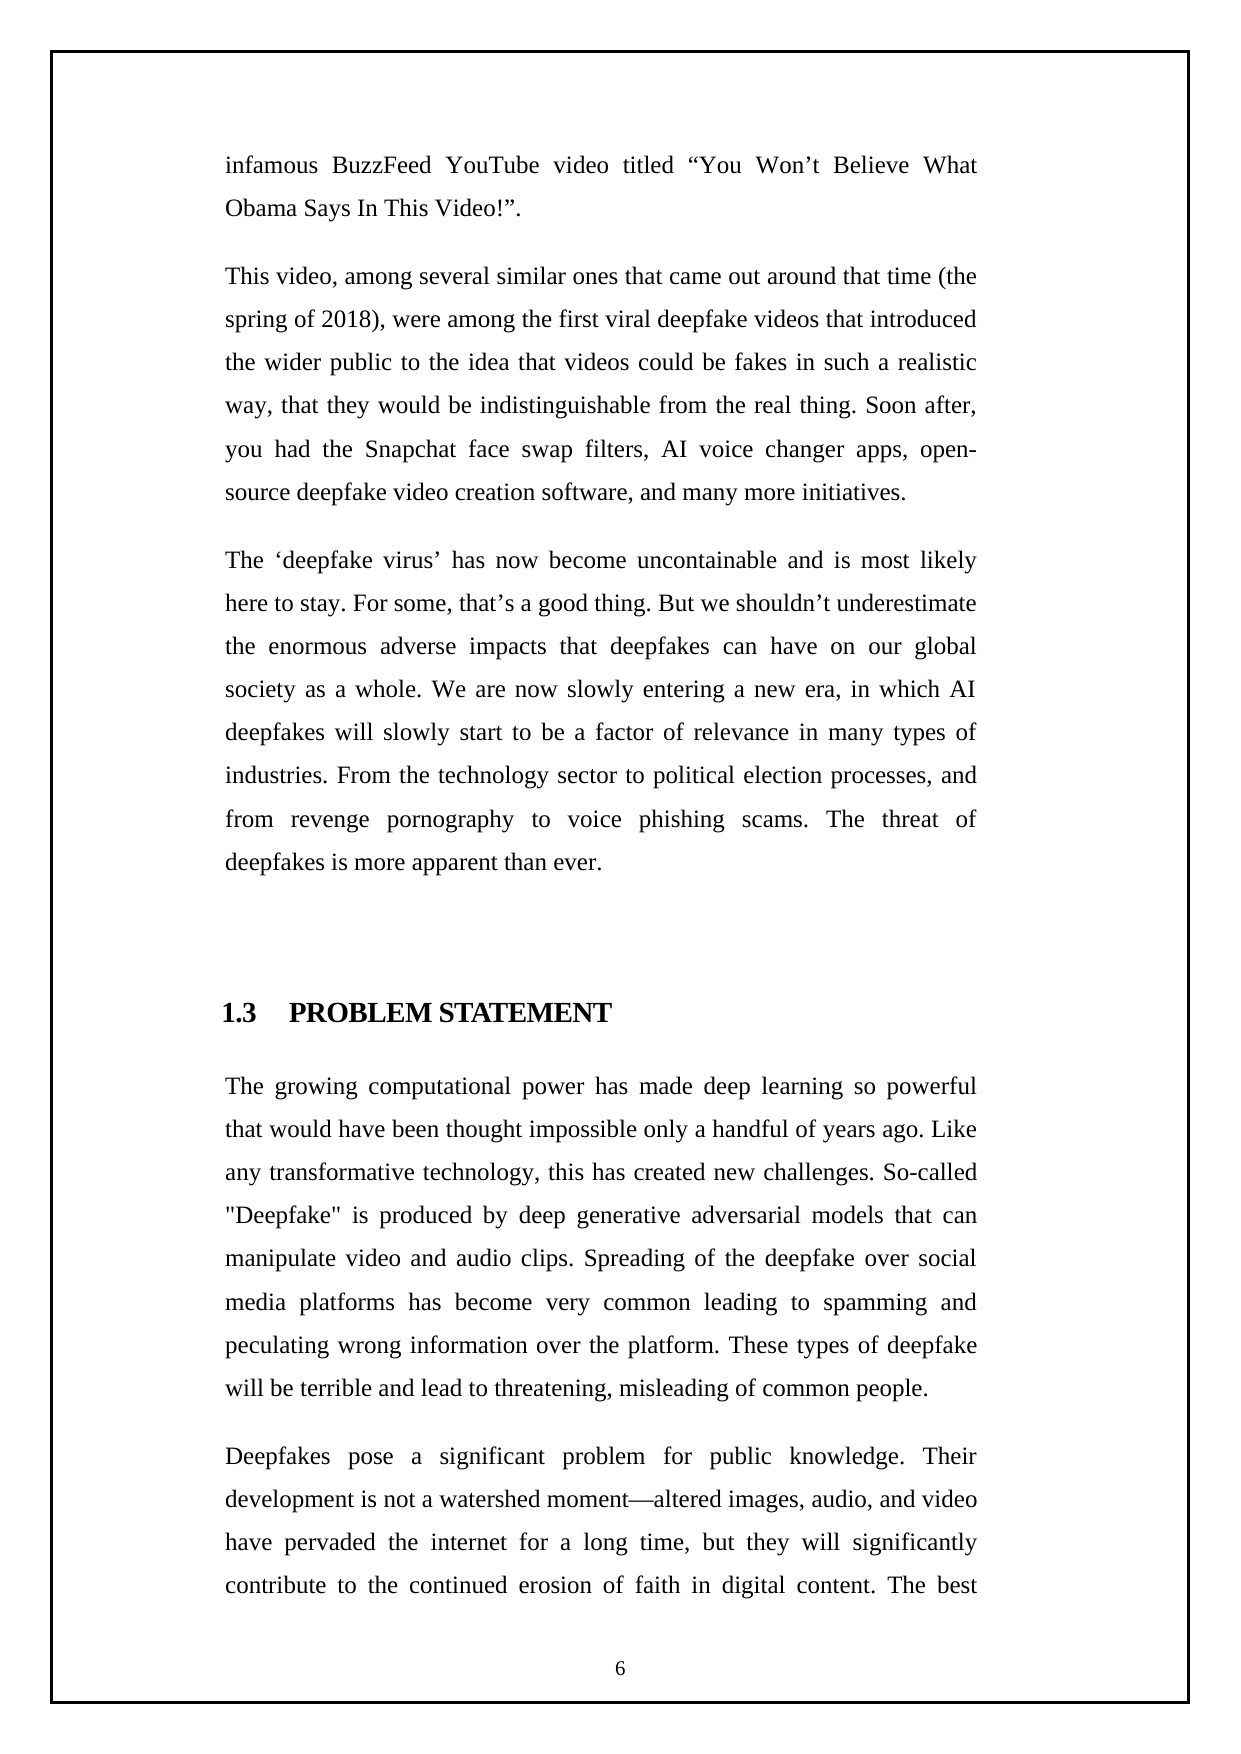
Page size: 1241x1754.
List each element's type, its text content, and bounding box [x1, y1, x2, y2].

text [225, 1441, 978, 1599]
text The ‘deepfake virus’ has now become uncontainable and is most likely here to stay. For some, that’s a good thing. But we shouldn’t underestimate the enormous adverse impacts that deepfakes can have on our global society as a whole. We are now slowly entering a new era, in which AI deepfakes will slowly start to be a factor of relevance in many types of industries. From the technology sector to political election processes, and from revenge pornography to voice phishing scams. The threat of deepfakes is more apparent than ever. [225, 545, 978, 876]
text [225, 150, 978, 222]
text The growing computational power has made deep learning so powerful that would have been thought impossible only a handful of years ago. Like any transformative technology, this has created new challenges. So-called "Deepfake" is produced by deep generative adversarial models that can manipulate video and audio clips. Spreading of the deepfake over social media platforms has become very common leading to spamming and peculating wrong information over the platform. These types of deepfake will be terrible and lead to threatening, misleading of common people. [225, 1071, 978, 1402]
subtitle PROBLEM STATEMENT [221, 996, 978, 1029]
text This video, among several similar ones that came out around that time (the spring of 2018), were among the first viral deepfake videos that introduced the wider public to the idea that videos could be fakes in such a realistic way, that they would be indistinguishable from the real thing. Soon after, you had the Snapchat face swap filters, AI voice changer apps, open-source deepfake video creation software, and many more initiatives. [225, 261, 978, 506]
